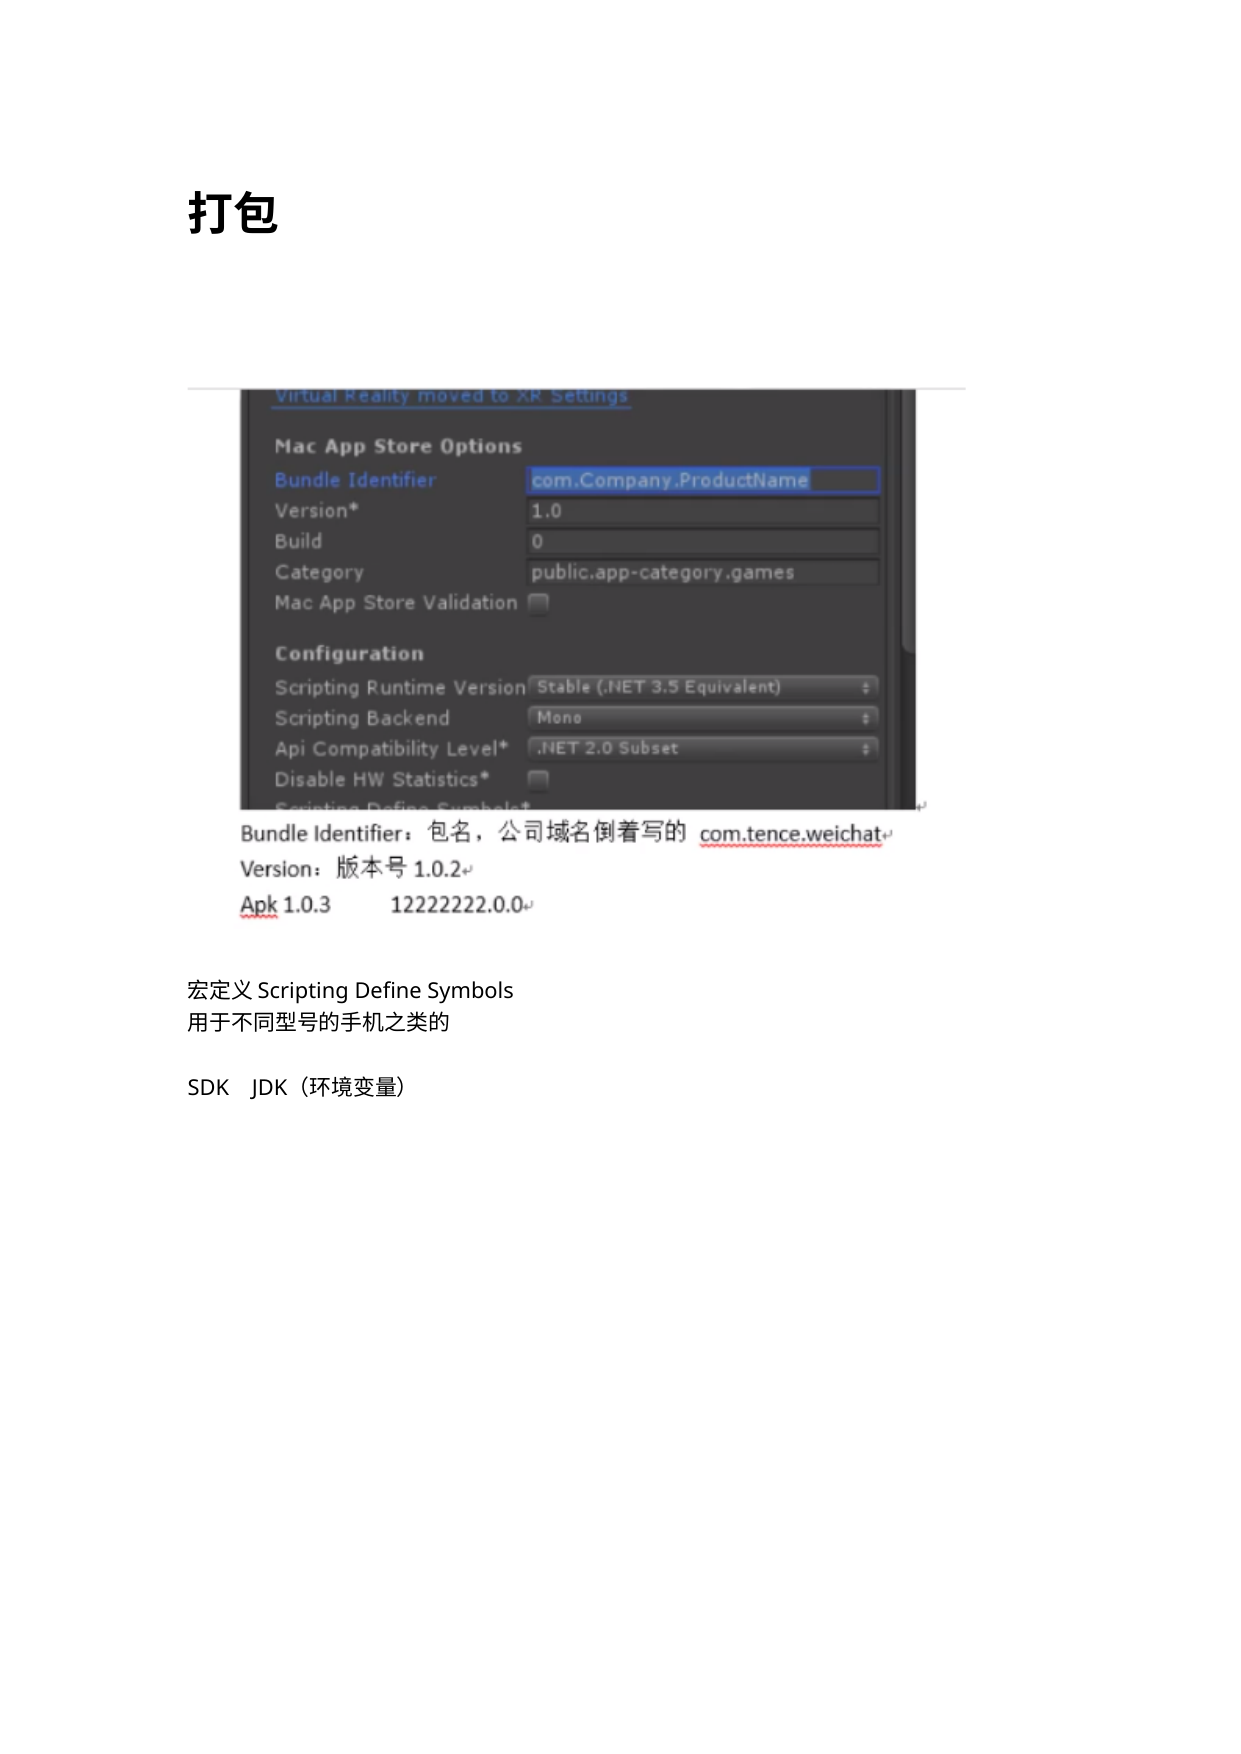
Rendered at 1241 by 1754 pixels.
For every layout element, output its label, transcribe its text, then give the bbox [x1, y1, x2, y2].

text 用于不同型号的手机之类的 [187, 1005, 1053, 1037]
text SDK JDK（环境变量） [187, 1070, 1053, 1102]
subtitle 打包 [187, 162, 1053, 259]
text 宏定义Scripting Define Symbols [187, 972, 1053, 1005]
picture [187, 387, 966, 929]
